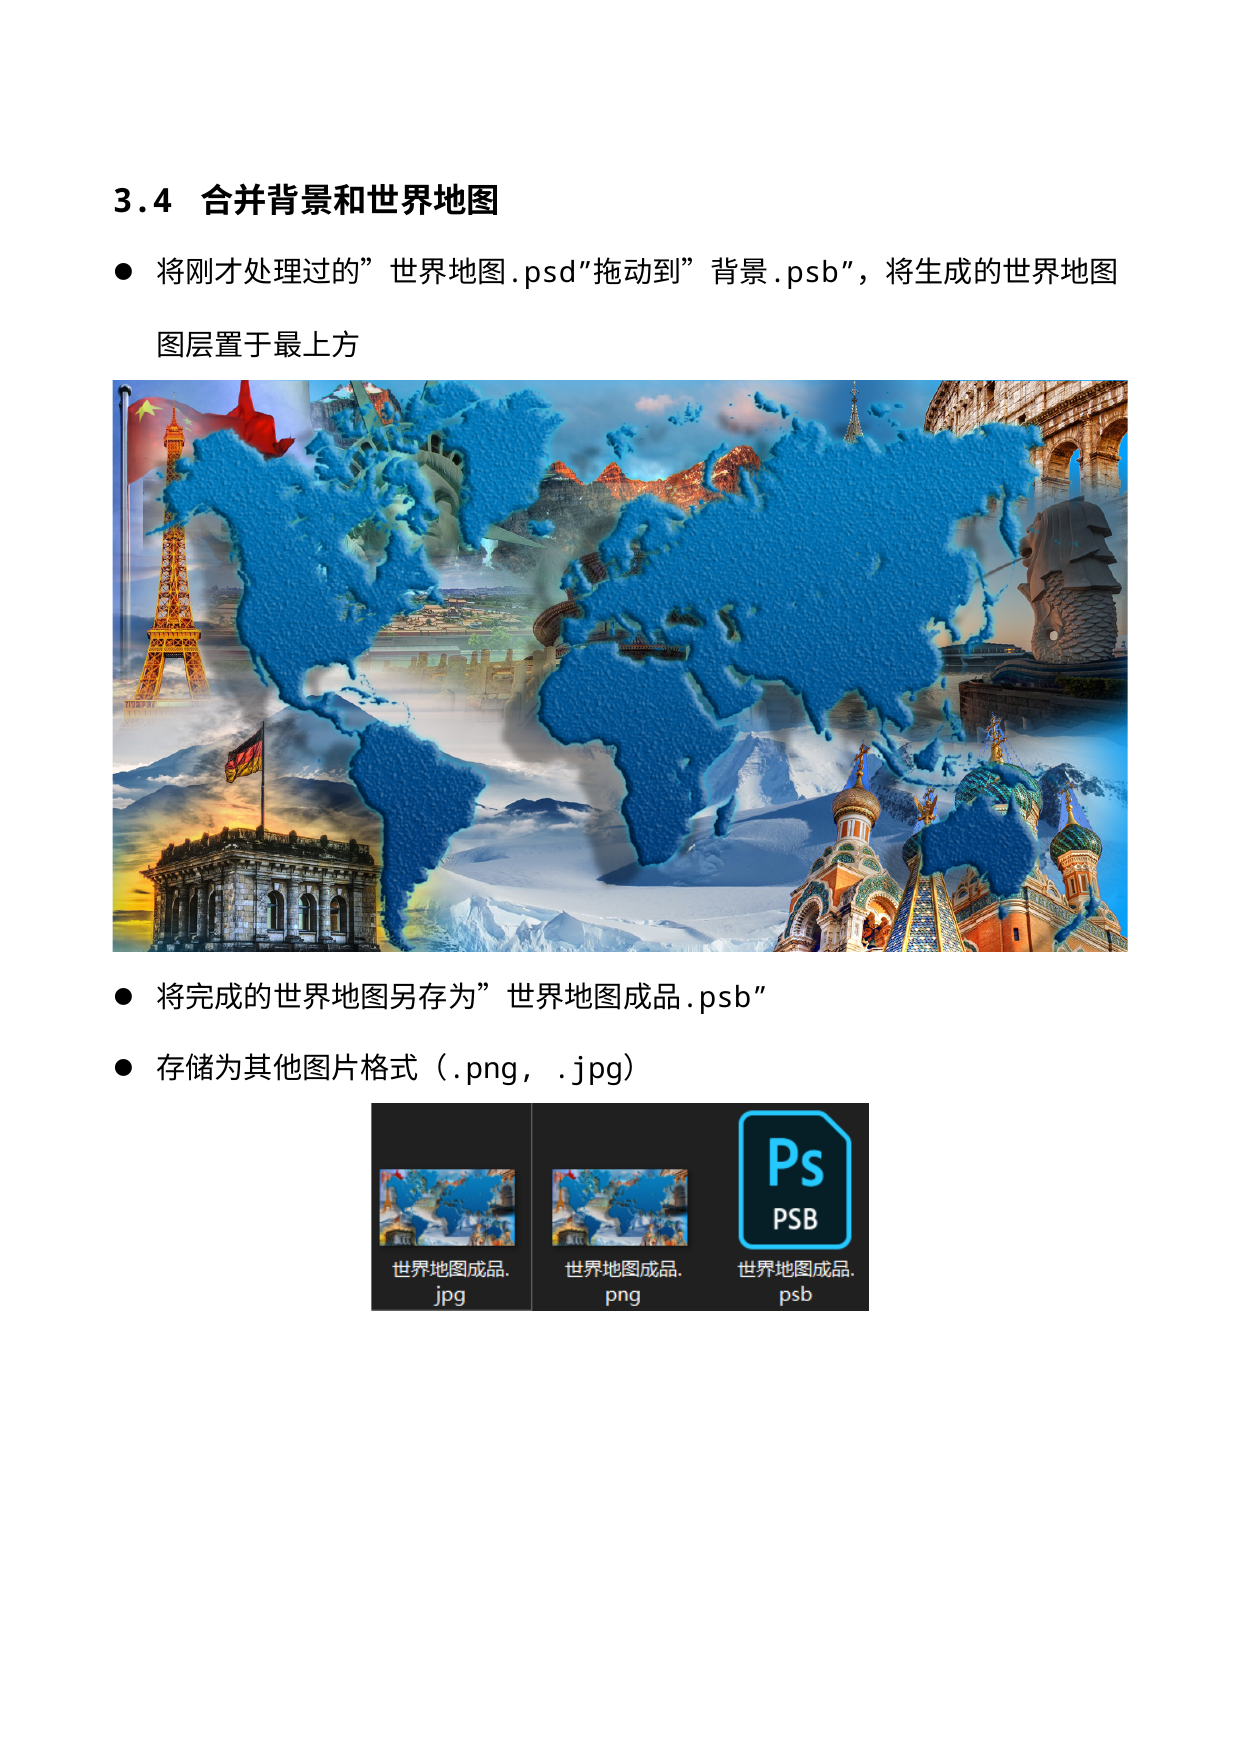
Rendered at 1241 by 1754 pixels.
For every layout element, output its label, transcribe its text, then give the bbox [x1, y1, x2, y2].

picture [371, 1103, 869, 1311]
list 将完成的世界地图另存为”世界地图成品.psb” [112, 961, 1128, 1028]
picture [112, 380, 1128, 952]
list 存储为其他图片格式（.png, .jpg） [112, 1032, 1128, 1100]
subtitle 合并背景和世界地图 [112, 164, 1128, 232]
list 将刚才处理过的”世界地图.psd”拖动到”背景.psb”，将生成的世界地图图层置于最上方 [112, 236, 1128, 377]
